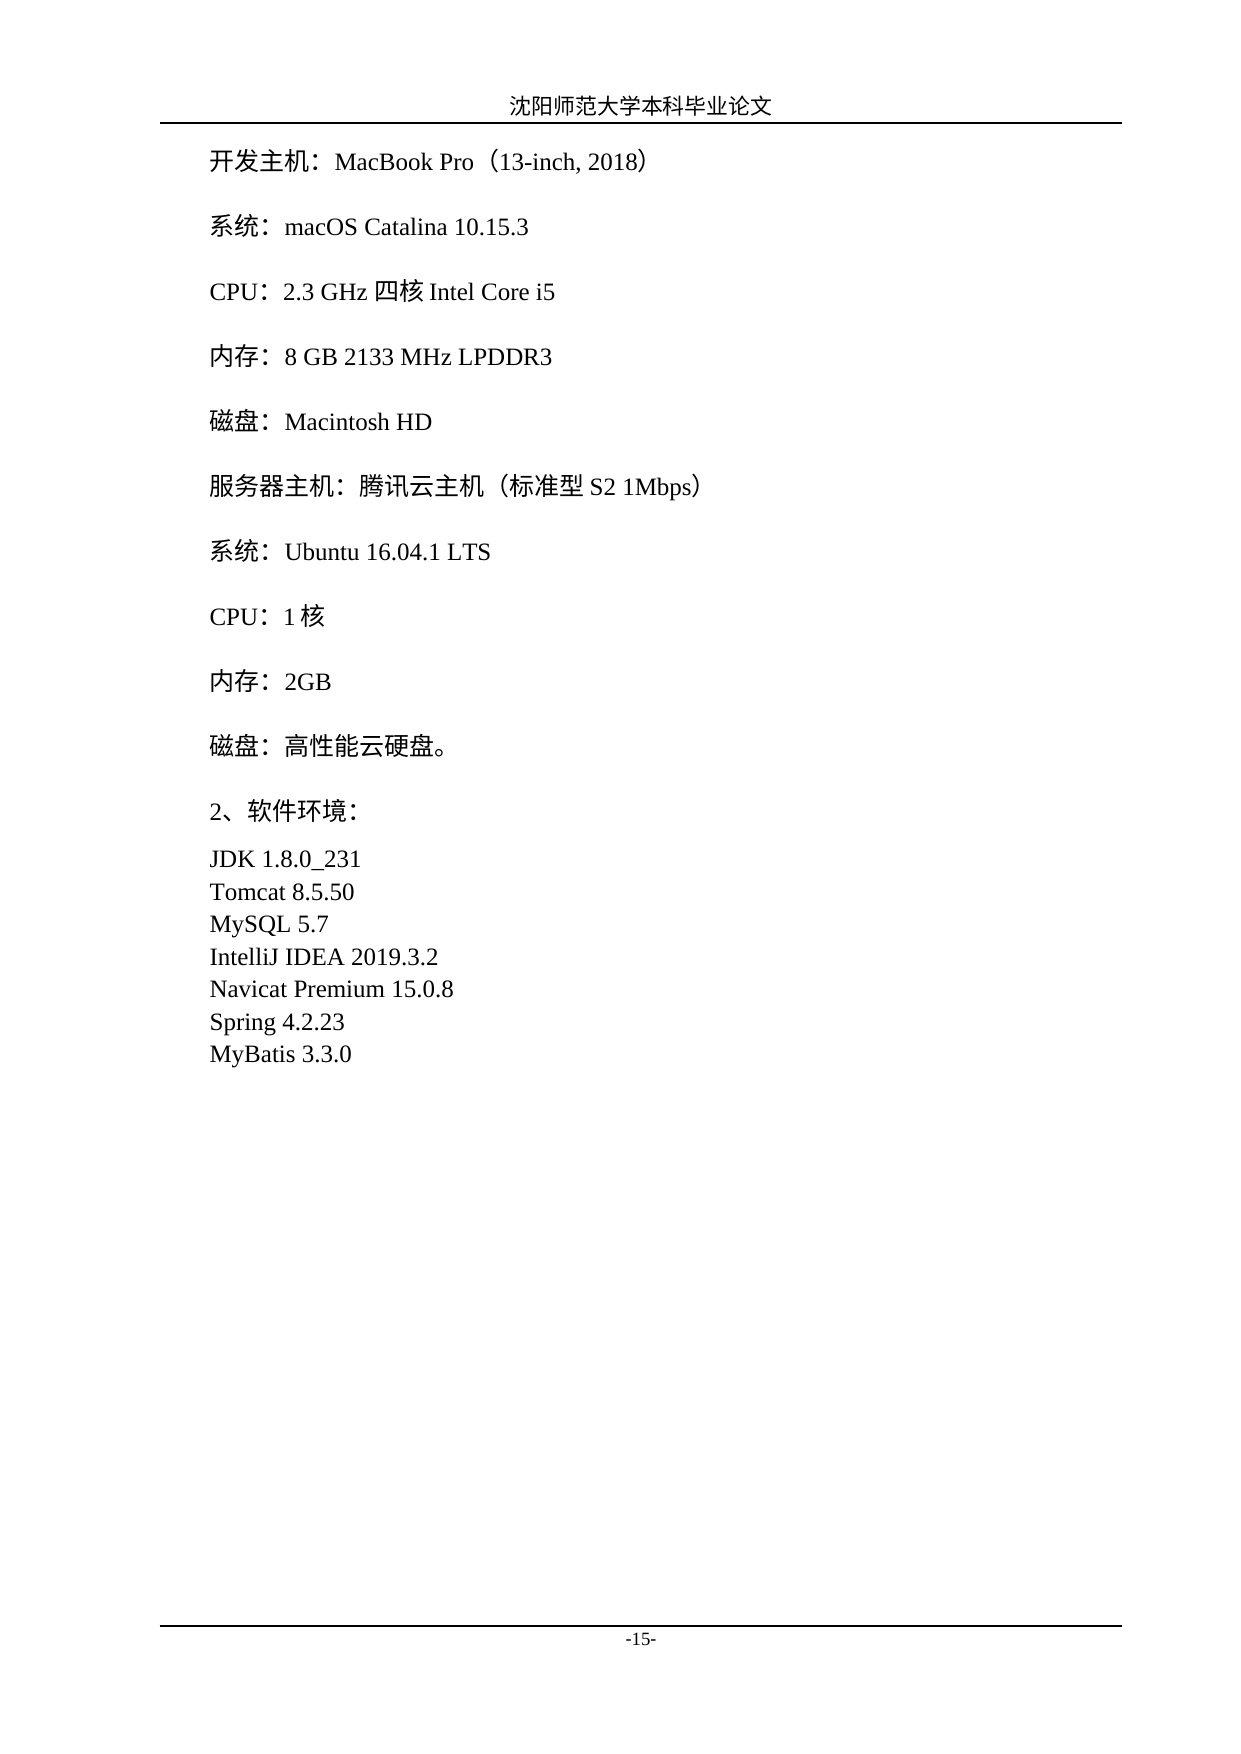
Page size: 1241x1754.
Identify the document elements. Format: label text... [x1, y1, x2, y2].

text Spring 4.2.23 [159, 1005, 1122, 1037]
text CPU：1核 [159, 582, 1122, 647]
text 系统：Ubuntu 16.04.1 LTS [159, 517, 1122, 582]
text 内存：2GB [159, 647, 1122, 712]
text IntelliJ IDEA 2019.3.2 [159, 940, 1122, 972]
text JDK 1.8.0_231 [159, 842, 1122, 875]
text 磁盘：Macintosh HD [159, 387, 1122, 452]
text 系统：macOS Catalina 10.15.3 [159, 192, 1122, 257]
text Tomcat 8.5.50 [159, 875, 1122, 907]
text 2、软件环境： [159, 777, 1122, 842]
text CPU：2.3 GHz 四核Intel Core i5 [159, 257, 1122, 322]
text Navicat Premium 15.0.8 [159, 972, 1122, 1005]
text MySQL 5.7 [159, 907, 1122, 940]
text 内存：8 GB 2133 MHz LPDDR3 [159, 322, 1122, 387]
text 服务器主机：腾讯云主机（标准型S2 1Mbps） [159, 452, 1122, 517]
text 磁盘：高性能云硬盘。 [159, 712, 1122, 777]
text MyBatis 3.3.0 [159, 1037, 1122, 1070]
text 开发主机：MacBook Pro（13-inch, 2018） [159, 127, 1122, 192]
